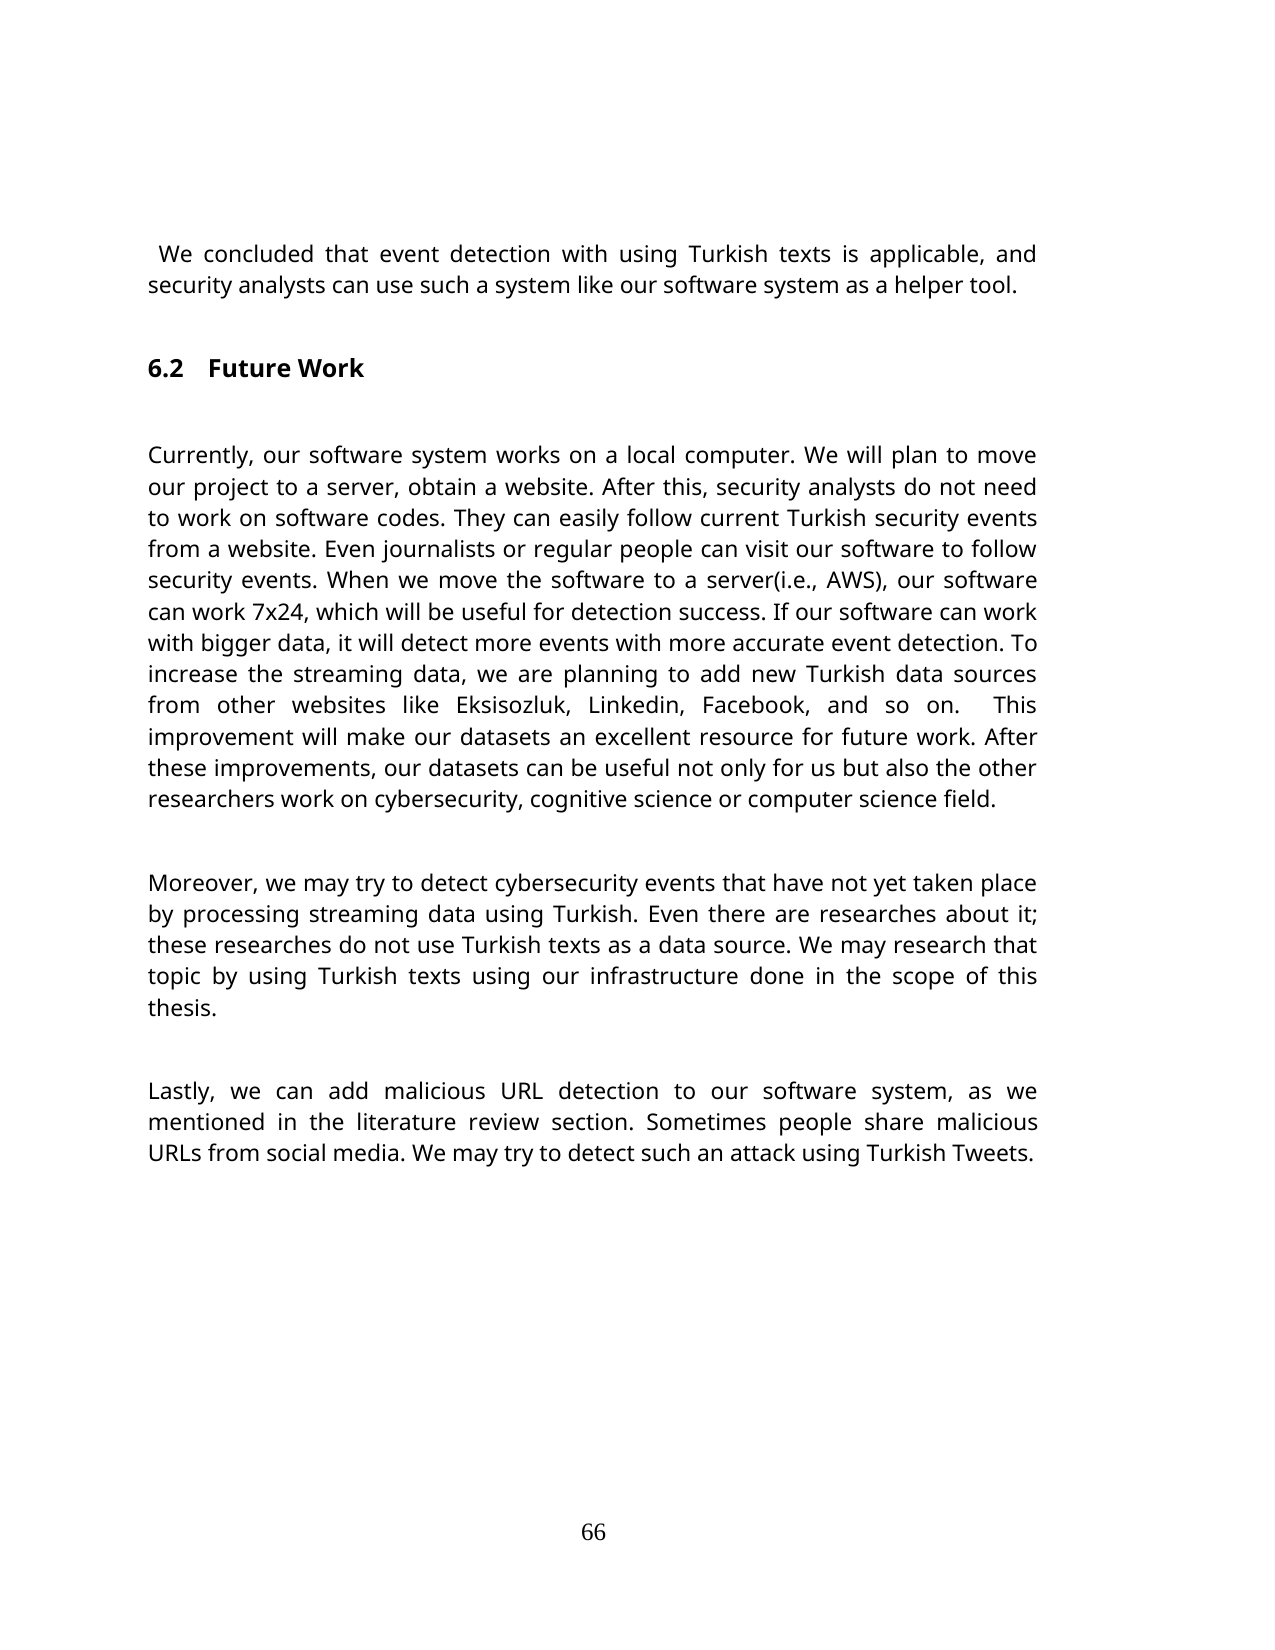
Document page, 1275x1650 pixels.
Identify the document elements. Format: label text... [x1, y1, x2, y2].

text Moreover, we may try to detect cybersecurity events that have not yet taken place by processing streaming data using Turkish. Even there are researches about it; these researches do not use Turkish texts as a data source. We may research that topic by using Turkish texts using our infrastructure done in the scope of this thesis. [148, 867, 1039, 1023]
subtitle Future Work [148, 351, 1039, 384]
text Currently, our software system works on a local computer. We will plan to move our project to a server, obtain a website. After this, security analysts do not need to work on software codes. They can easily follow current Turkish security events from a website. Even journalists or regular people can visit our software to follow security events. When we move the software to a server(i.e., AWS), our software can work 7x24, which will be useful for detection success. If our software can work with bigger data, it will detect more events with more accurate event detection. To increase the streaming data, we are planning to add new Turkish data sources from other websites like Eksisozluk, Linkedin, Facebook, and so on. This improvement will make our datasets an excellent resource for future work. After these improvements, our datasets can be useful not only for us but also the other researchers work on cybersecurity, cognitive science or computer science field. [148, 439, 1039, 814]
text Lastly, we can add malicious URL detection to our software system, as we mentioned in the literature review section. Sometimes people share malicious URLs from social media. We may try to detect such an attack using Turkish Tweets. [148, 1075, 1039, 1169]
text We concluded that event detection with using Turkish texts is applicable, and security analysts can use such a system like our software system as a helper tool. [148, 207, 1039, 301]
